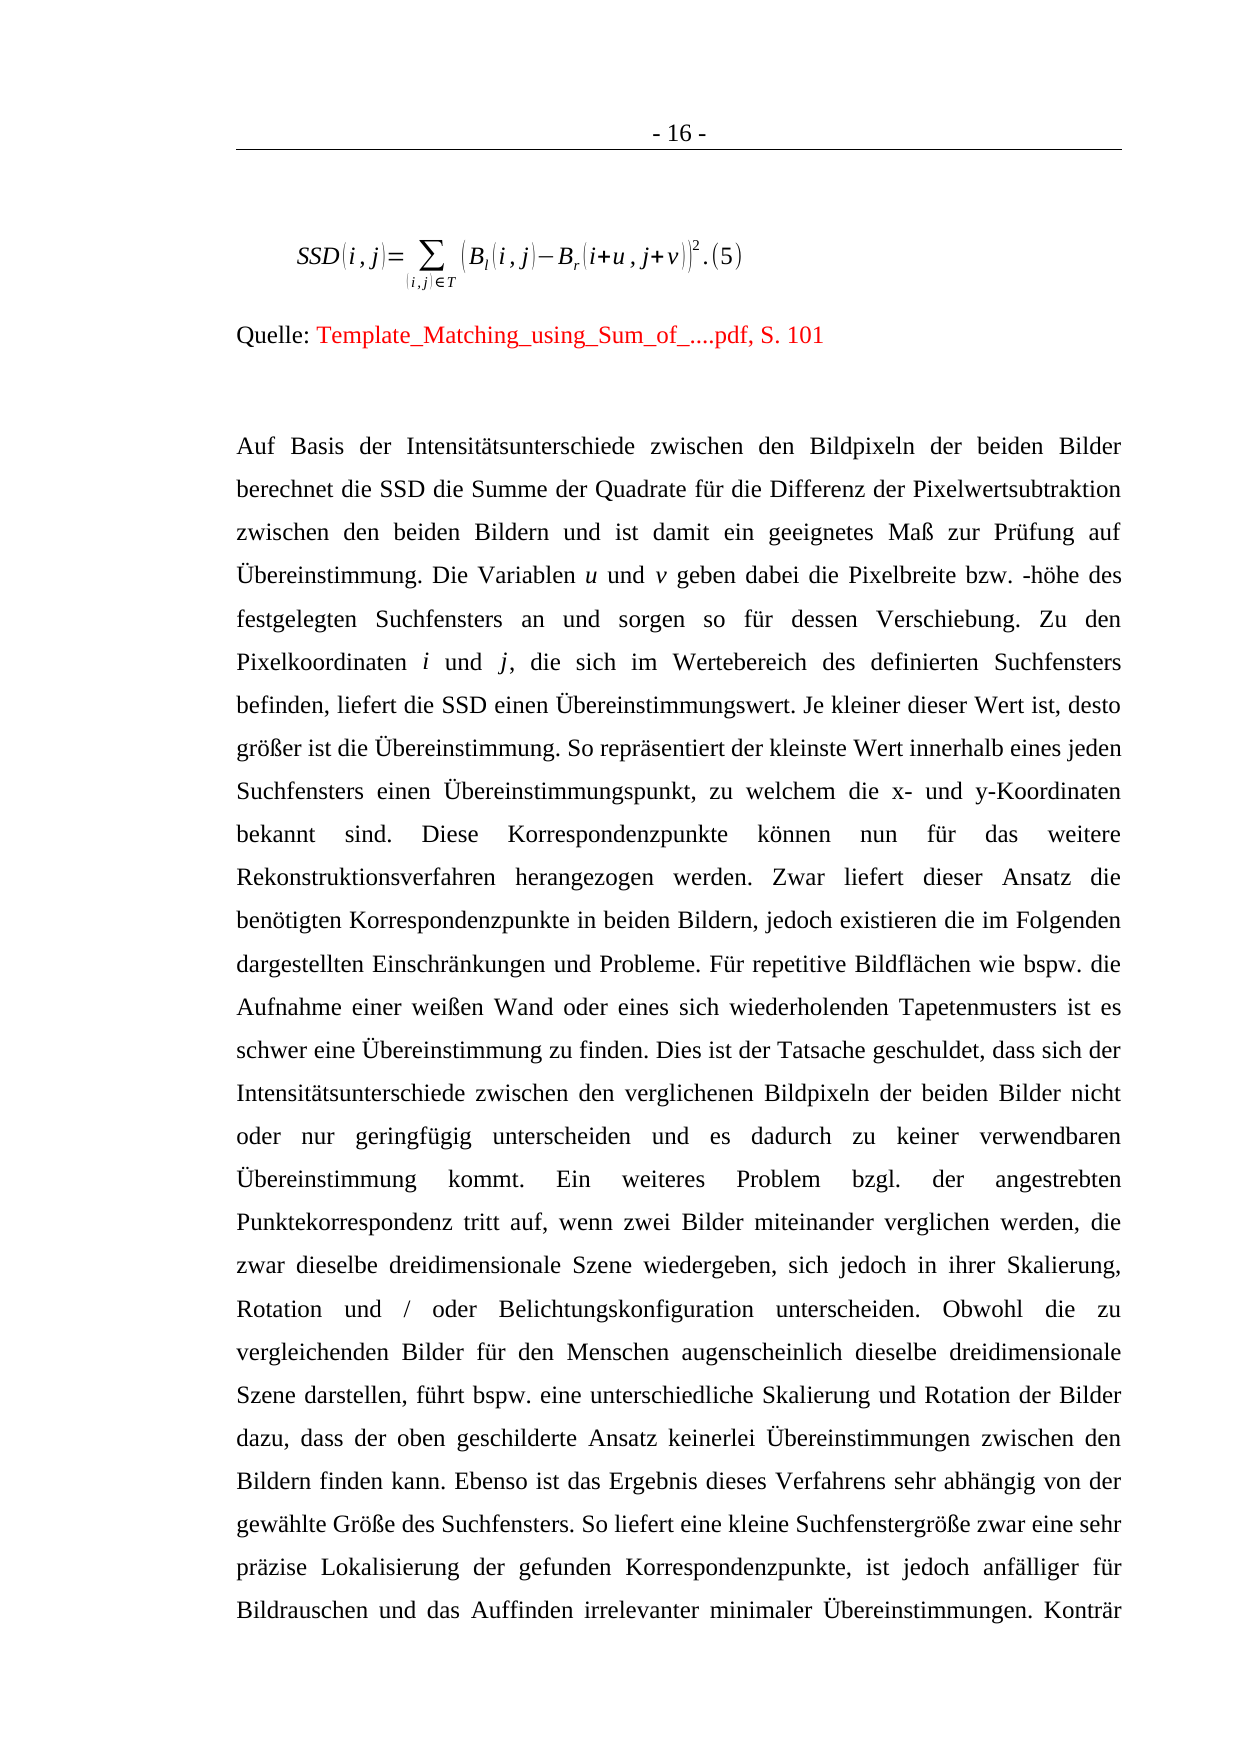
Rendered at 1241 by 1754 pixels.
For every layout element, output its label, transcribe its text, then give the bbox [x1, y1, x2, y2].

text Quelle: Template_Matching_using_Sum_of_....pdf, S. 101 [236, 320, 1122, 349]
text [236, 431, 1122, 1624]
